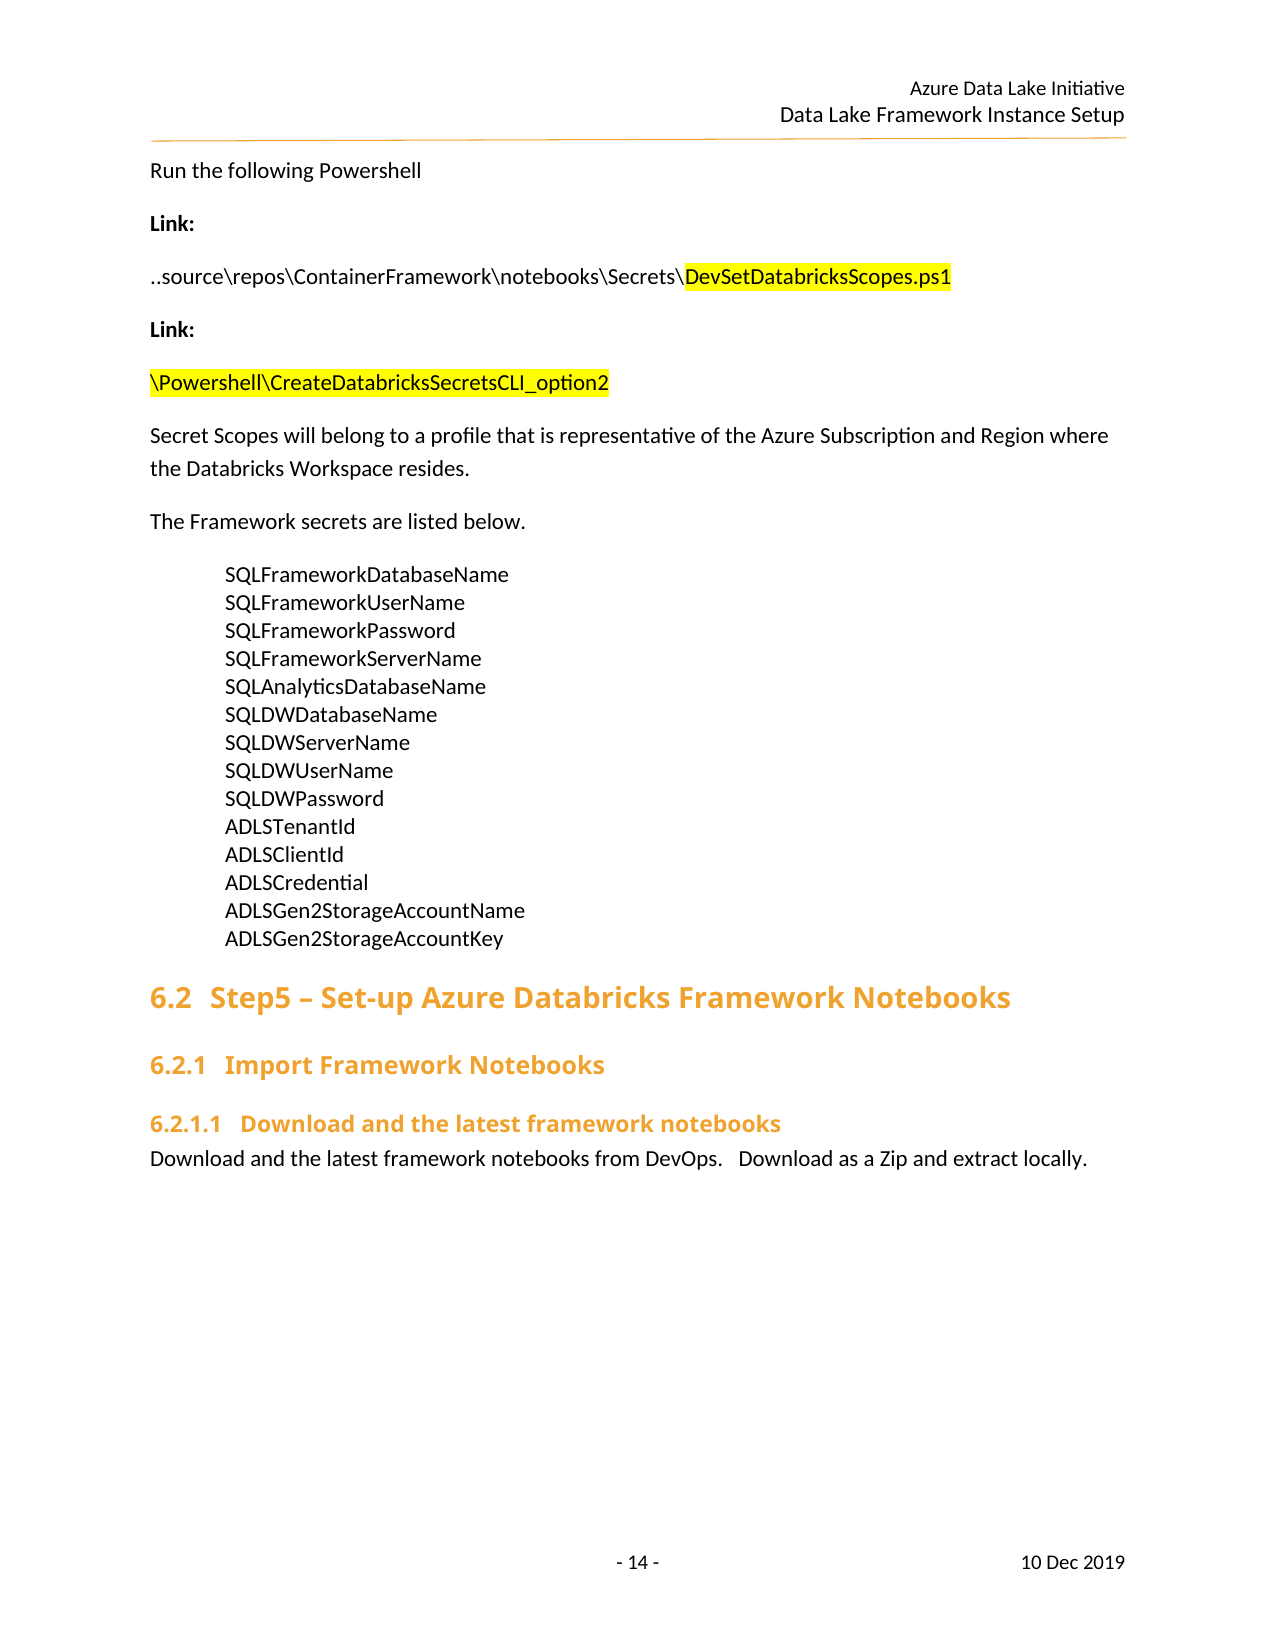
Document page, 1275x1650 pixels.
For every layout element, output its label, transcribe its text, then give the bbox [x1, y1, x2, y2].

text ADLSGen2StorageAccountName [225, 896, 1125, 924]
text Secret Scopes will belong to a profile that is representative of the Azure Subscription and Region where the Databricks Workspace resides. [150, 422, 1125, 482]
text Download and the latest framework notebooks from DevOps. Download as a Zip and extract locally. [150, 1144, 1125, 1172]
text SQLFrameworkServerName [225, 644, 1125, 672]
text SQLDWServerName [225, 728, 1125, 756]
subtitle Import Framework Notebooks [150, 1048, 1125, 1082]
subtitle Step5 – Set-up Azure Databricks Framework Notebooks [150, 977, 1125, 1017]
text SQLFrameworkPassword [225, 616, 1125, 644]
text SQLDWUserName [225, 756, 1125, 784]
text Link: [150, 209, 1125, 237]
text ADLSClientId [225, 840, 1125, 868]
text ADLSTenantId [225, 812, 1125, 840]
text \Powershell\CreateDatabricksSecretsCLI_option2 [150, 368, 1125, 397]
text The Framework secrets are listed below. [150, 507, 1125, 535]
text ADLSGen2StorageAccountKey [225, 924, 1125, 952]
text SQLAnalyticsDatabaseName [225, 672, 1125, 700]
text SQLDWPassword [225, 784, 1125, 812]
text Run the following Powershell [150, 156, 1125, 184]
text Link: [150, 316, 1125, 343]
text SQLFrameworkUserName [225, 588, 1125, 616]
subtitle Download and the latest framework notebooks [150, 1108, 1125, 1139]
text ..source\repos\ContainerFramework\notebooks\Secrets\DevSetDatabricksScopes.ps1 [150, 262, 1125, 291]
text SQLDWDatabaseName [225, 700, 1125, 728]
text ADLSCredential [225, 868, 1125, 896]
text SQLFrameworkDatabaseName [225, 560, 1125, 588]
